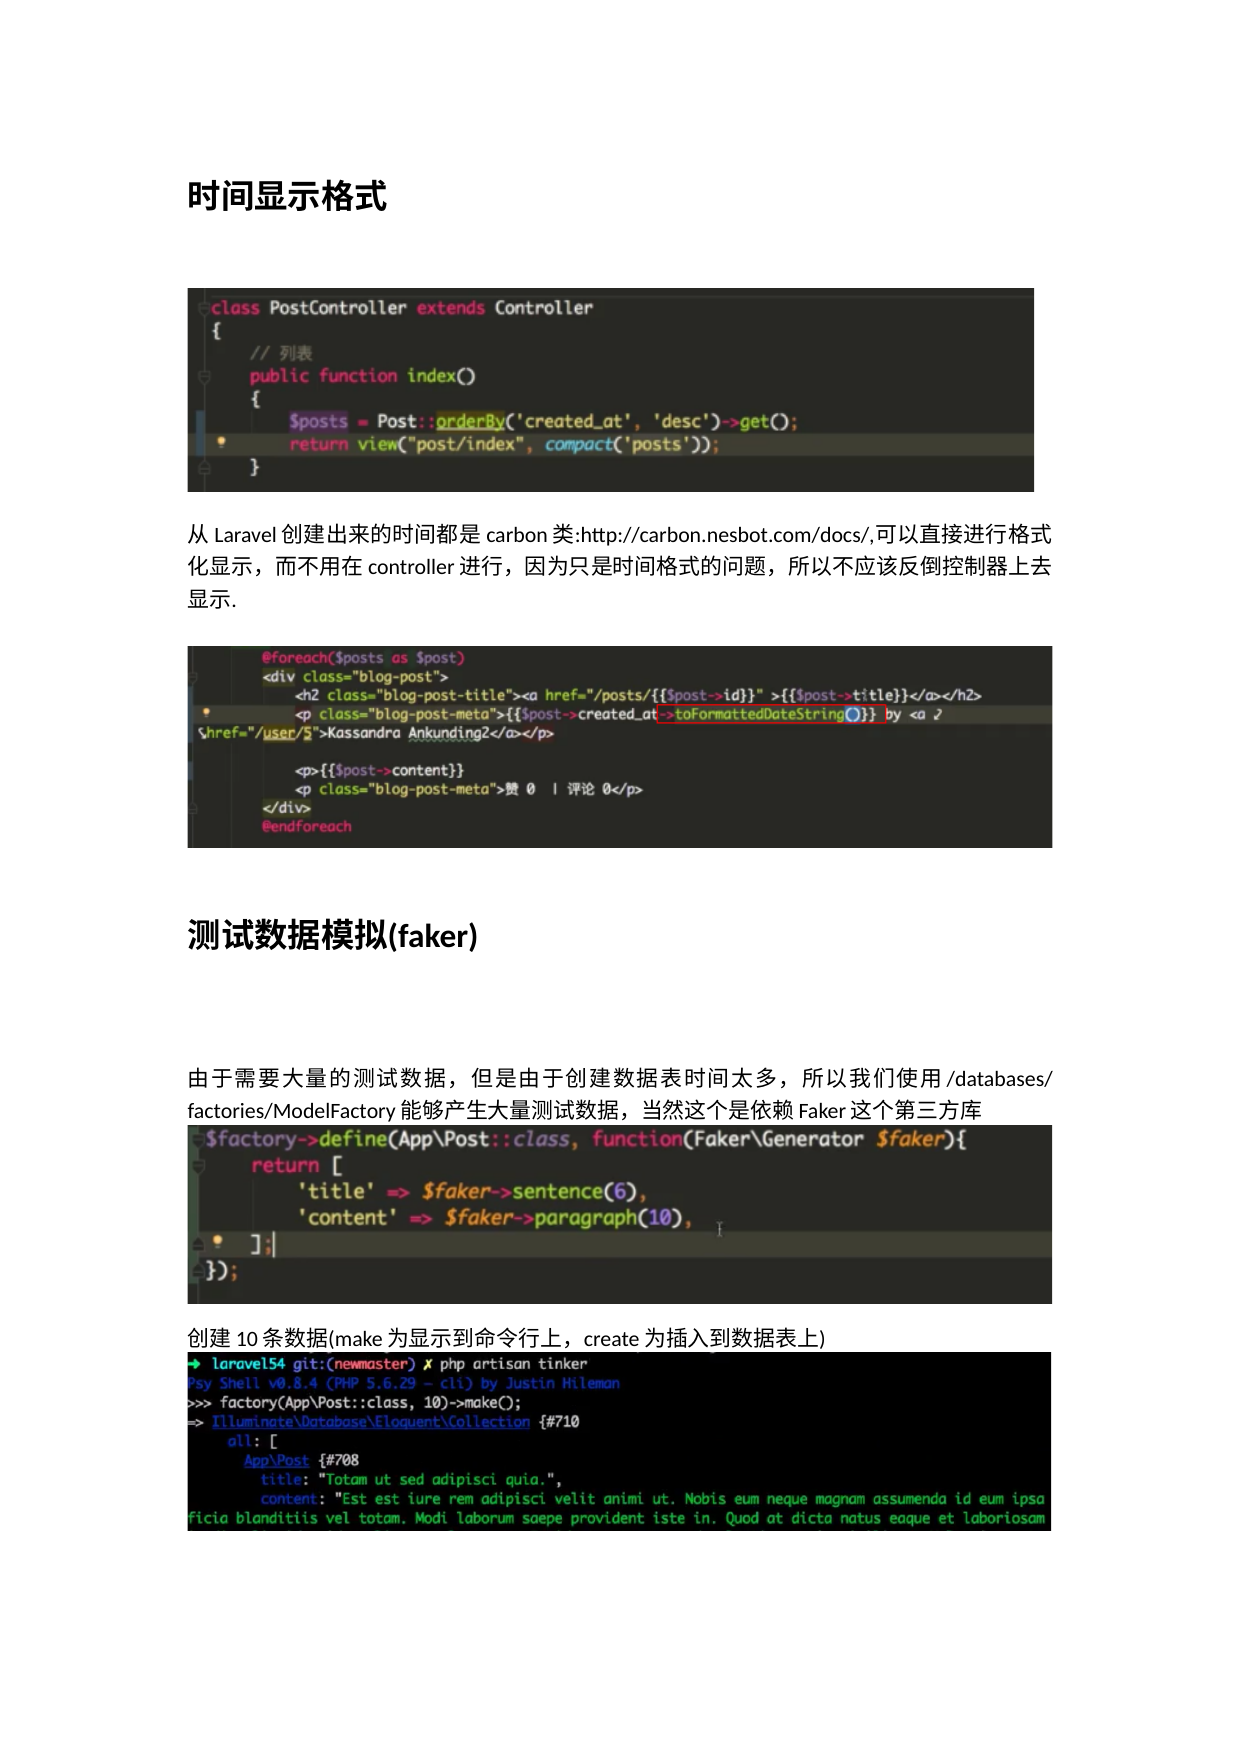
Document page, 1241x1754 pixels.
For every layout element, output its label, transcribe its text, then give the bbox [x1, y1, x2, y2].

picture [187, 1352, 1052, 1531]
subtitle 测试数据模拟(faker) [187, 901, 1053, 966]
text 创建10条数据(make为显示到命令行上，create为插入到数据表上) [187, 1320, 1053, 1353]
picture [187, 1125, 1053, 1304]
text 从Laravel创建出来的时间都是carbon类:http://carbon.nesbot.com/docs/,可以直接进行格式化显示，而不用在controller进行，因为只是时间格式的问题，所以不应该反倒控制器上去显示. [187, 516, 1053, 614]
subtitle 时间显示格式 [187, 162, 1053, 227]
text 由于需要大量的测试数据，但是由于创建数据表时间太多，所以我们使用/databases/factories/ModelFactory能够产生大量测试数据，当然这个是依赖Faker这个第三方库 [187, 1060, 1053, 1125]
picture [187, 646, 1053, 848]
picture [187, 288, 1035, 492]
